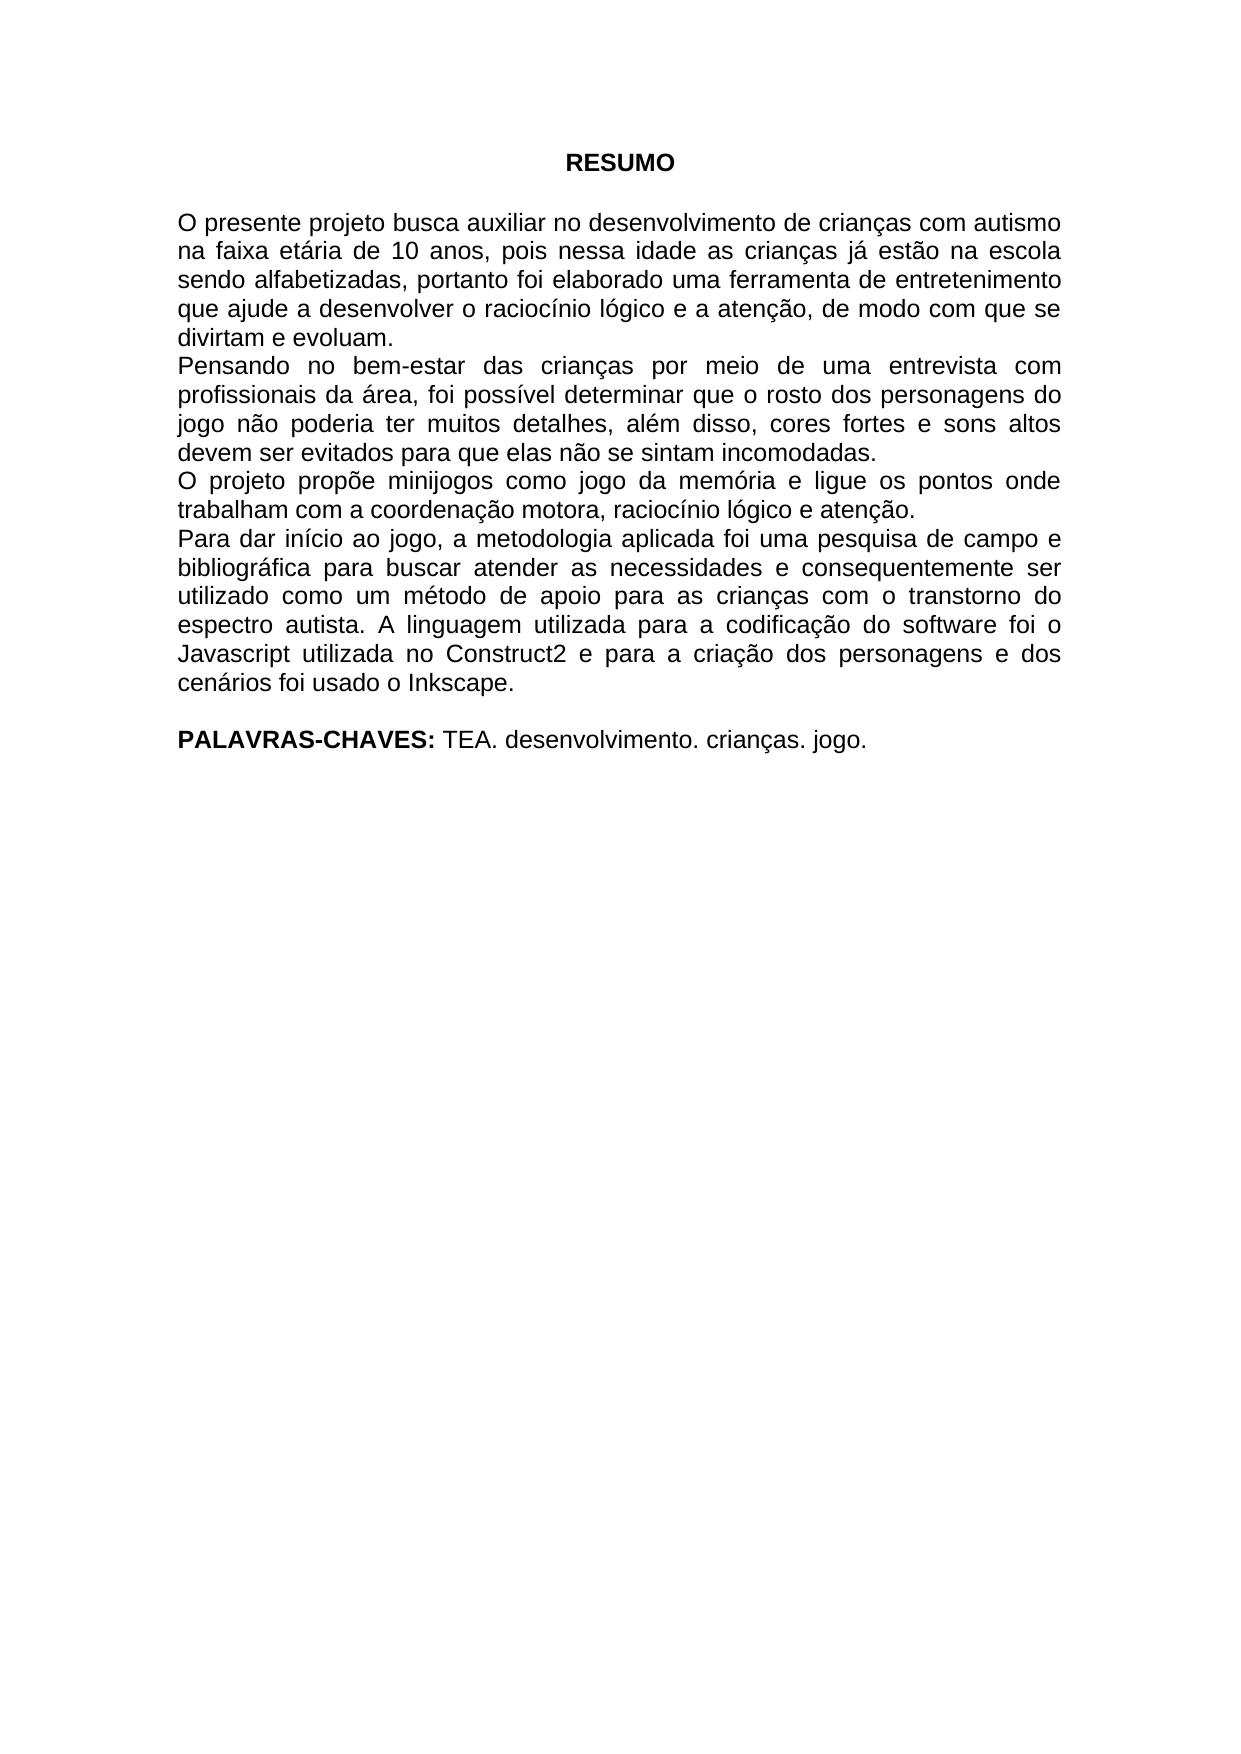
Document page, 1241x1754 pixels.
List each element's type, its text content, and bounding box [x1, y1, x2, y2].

text PALAVRAS-CHAVES: TEA. desenvolvimento. crianças. jogo. [177, 725, 1063, 754]
text Para dar início ao jogo, a metodologia aplicada foi uma pesquisa de campo e bibliográfica para buscar atender as necessidades e consequentemente ser utilizado como um método de apoio para as crianças com o transtorno do espectro autista. A linguagem utilizada para a codificação do software foi o Javascript utilizada no Construct2 e para a criação dos personagens e dos cenários foi usado o Inkscape. [177, 524, 1063, 696]
text Pensando no bem-estar das crianças por meio de uma entrevista com profissionais da área, foi possível determinar que o rosto dos personagens do jogo não poderia ter muitos detalhes, além disso, cores fortes e sons altos devem ser evitados para que elas não se sintam incomodadas. [177, 351, 1063, 466]
text O projeto propõe minijogos como jogo da memória e ligue os pontos onde trabalham com a coordenação motora, raciocínio lógico e atenção. [177, 466, 1063, 524]
text O presente projeto busca auxiliar no desenvolvimento de crianças com autismo na faixa etária de 10 anos, pois nessa idade as crianças já estão na escola sendo alfabetizadas, portanto foi elaborado uma ferramenta de entretenimento que ajude a desenvolver o raciocínio lógico e a atenção, de modo com que se divirtam e evoluam. [177, 207, 1063, 351]
text RESUMO [177, 148, 1063, 176]
